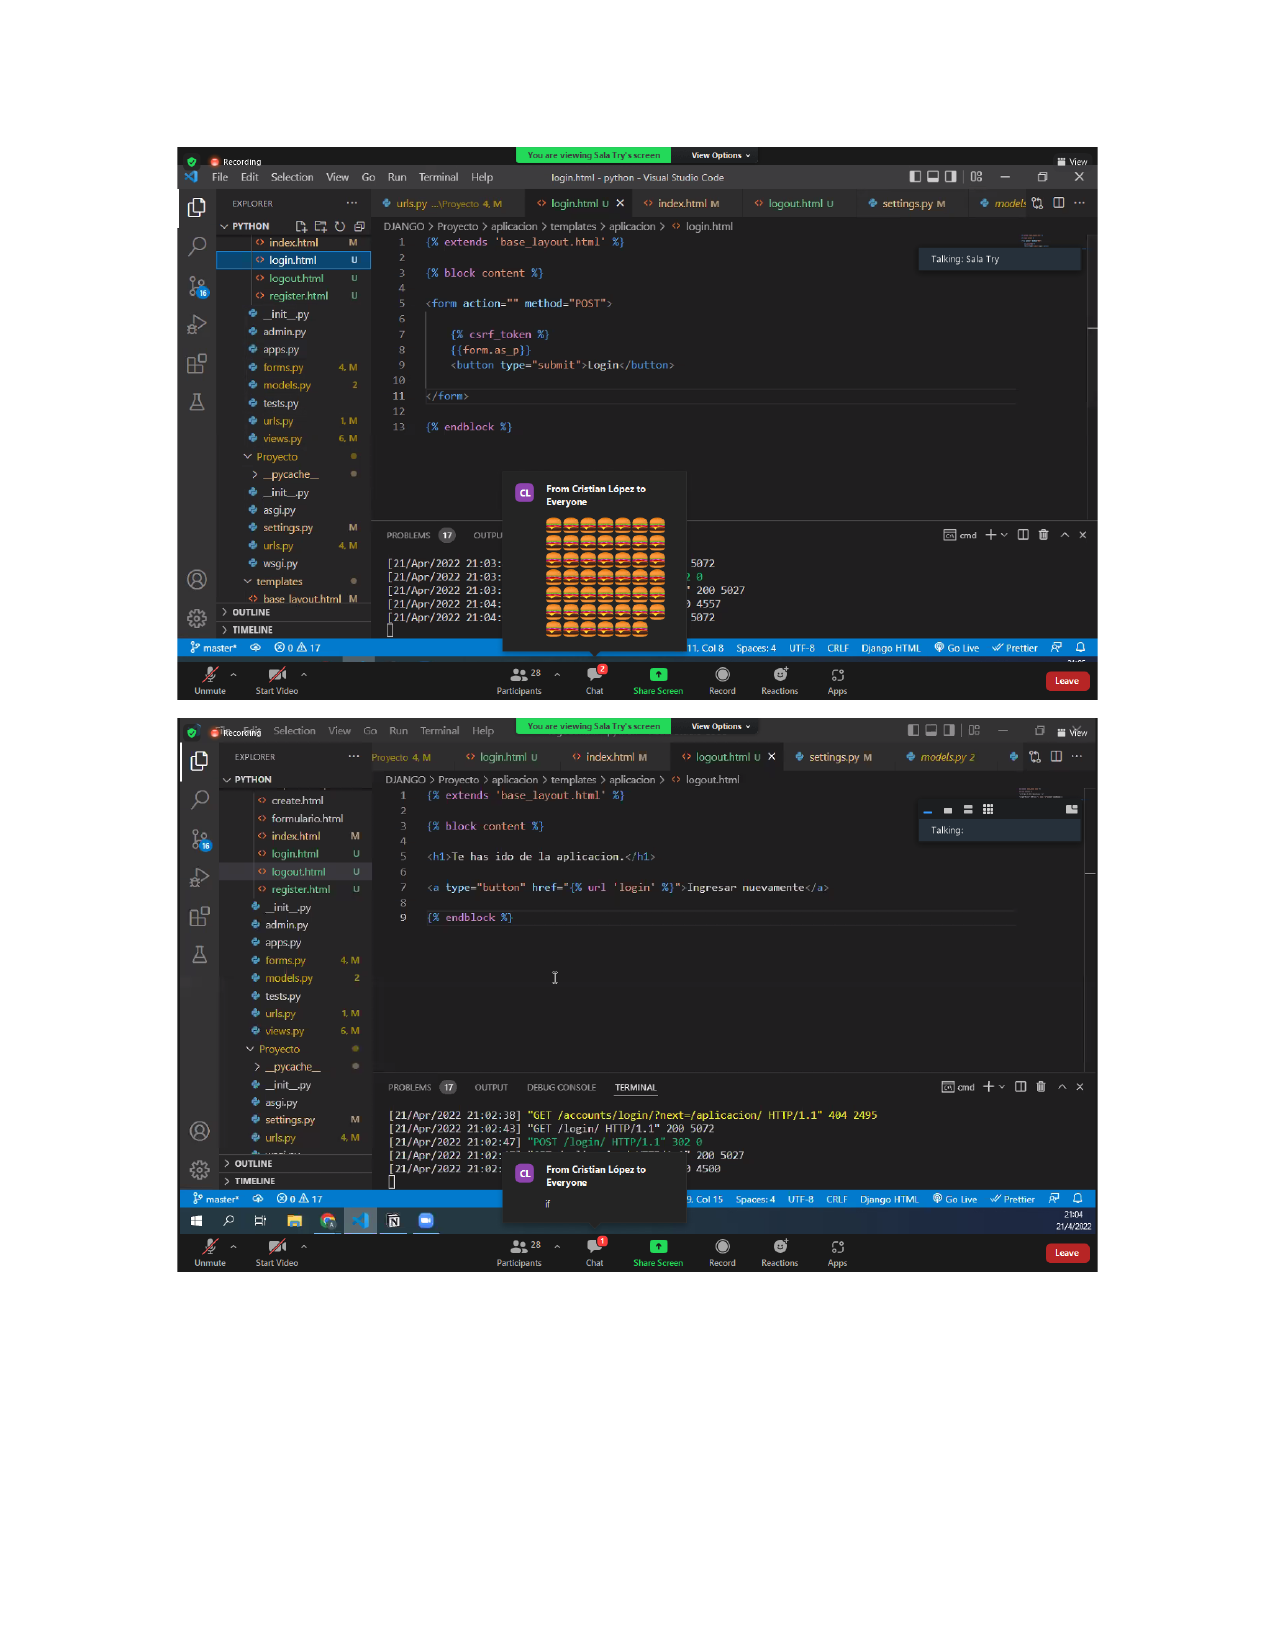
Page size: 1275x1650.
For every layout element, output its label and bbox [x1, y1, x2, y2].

picture [177, 718, 1098, 1272]
picture [177, 147, 1098, 700]
